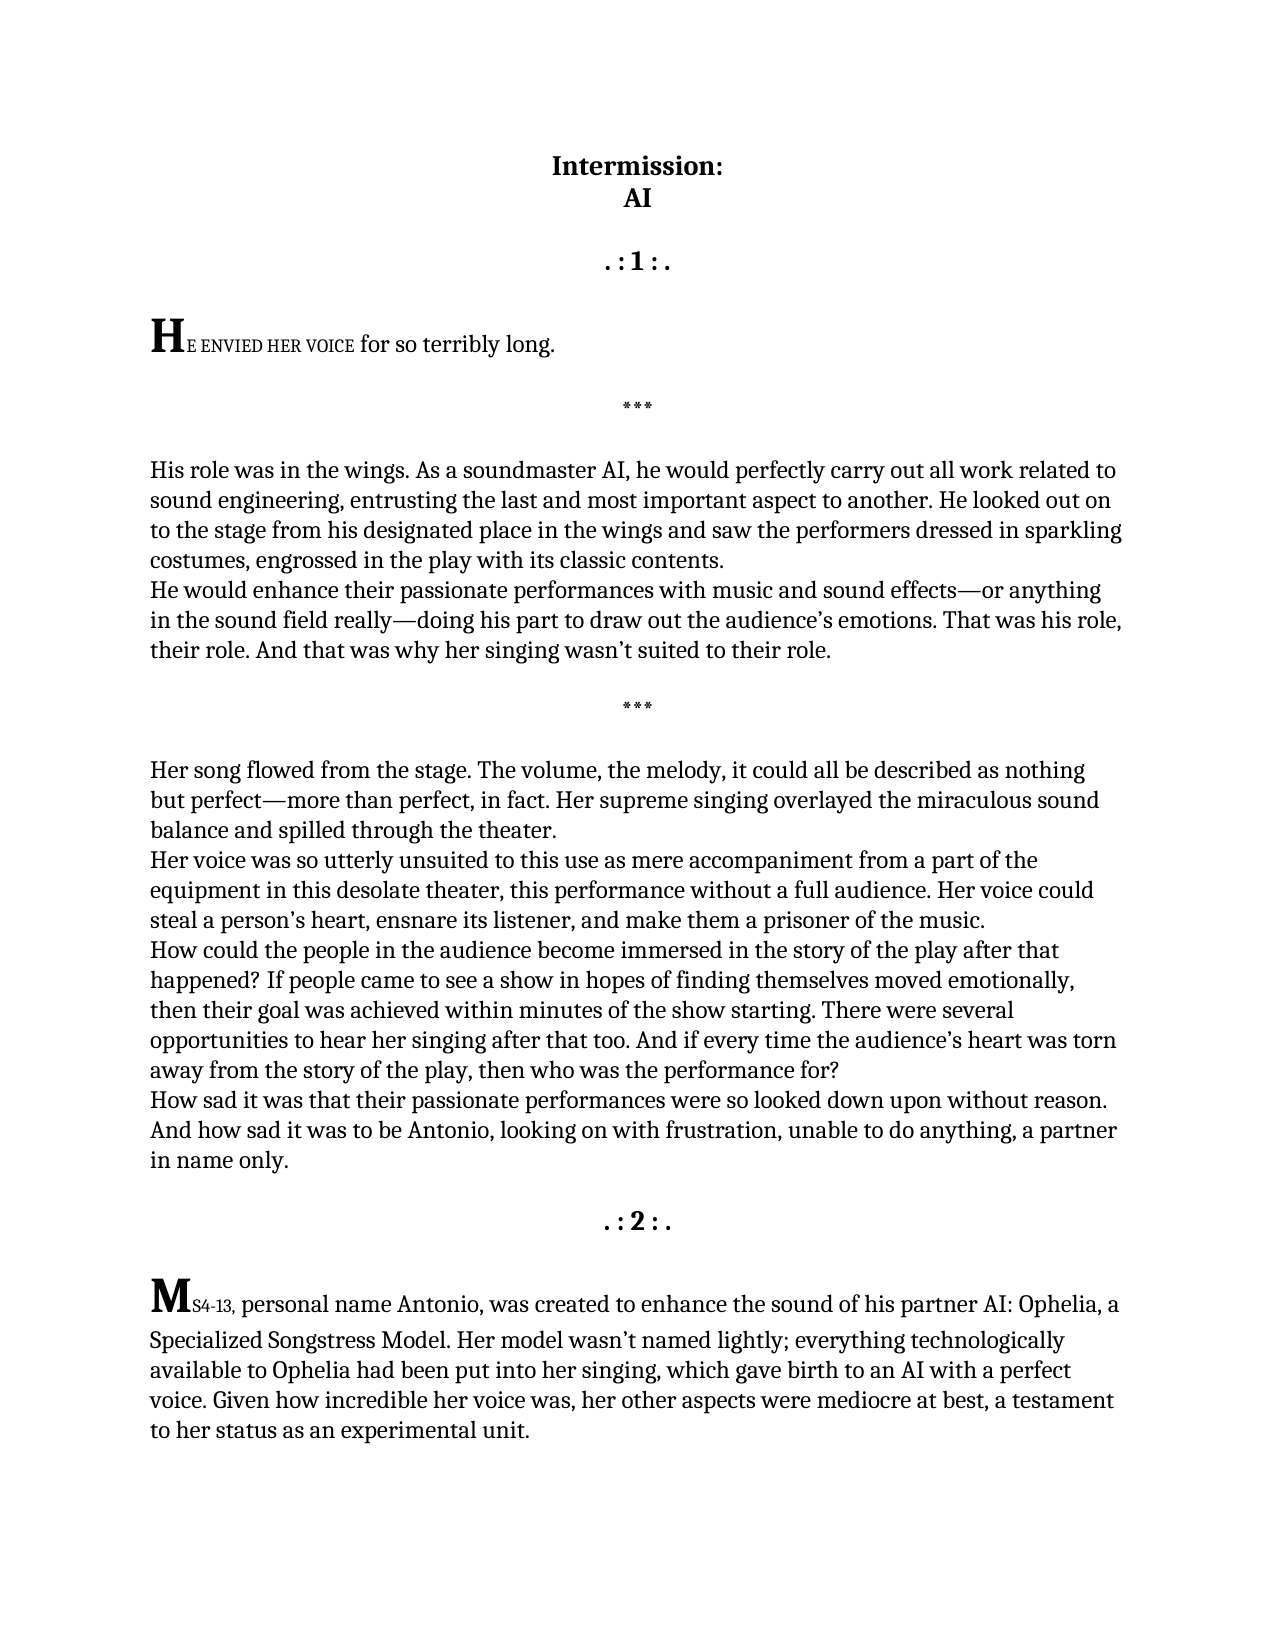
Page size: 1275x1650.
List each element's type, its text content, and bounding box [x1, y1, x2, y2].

text HE ENVIED HER VOICE for so terribly long. [150, 307, 1125, 365]
text MS4-13, personal name Antonio, was created to enhance the sound of his partner AI: Ophelia, a Specialized Songstress Model. Her model wasn’t named lightly; everything technologically available to Ophelia had been put into her singing, which gave birth to an AI with a perfect voice. Given how incredible her voice was, her other aspects were mediocre at best, a testament to her status as an experimental unit. [150, 1267, 1125, 1444]
text Her voice was so utterly unsuited to this use as mere accompaniment from a part of the equipment in this desolate theater, this performance without a full audience. Her voice could steal a person’s heart, ensnare its listener, and make them a prisoner of the music. [150, 845, 1125, 935]
text *** [150, 395, 1125, 425]
text He would enhance their passionate performances with music and sound effects—or anything in the sound field really—doing his part to draw out the audience’s emotions. That was his role, their role. And that was why her singing wasn’t suited to their role. [150, 575, 1125, 665]
text How sad it was that their passionate performances were so looked down upon without reason. And how sad it was to be Antonio, looking on with frustration, unable to do anything, a partner in name only. [150, 1085, 1125, 1175]
text Intermission: AI [150, 150, 1125, 215]
text Her song flowed from the stage. The volume, the melody, it could all be described as nothing but perfect—more than perfect, in fact. Her supreme singing overlayed the miraculous sound balance and spilled through the theater. [150, 755, 1125, 845]
text His role was in the wings. As a soundmaster AI, he would perfectly carry out all work related to sound engineering, entrusting the last and most important aspect to another. He looked out on to the stage from his designated place in the wings and saw the performers dressed in sparkling costumes, engrossed in the play with its classic contents. [150, 455, 1125, 575]
text *** [150, 695, 1125, 725]
text . : 1 : . [150, 245, 1125, 277]
text How could the people in the audience become immersed in the story of the play after that happened? If people came to see a show in hopes of finding themselves moved emotionally, then their goal was achieved within minutes of the show starting. There were several opportunities to hear her singing after that too. And if every time the audience’s heart was torn away from the story of the play, then who was the performance for? [150, 935, 1125, 1085]
text . : 2 : . [150, 1205, 1125, 1237]
